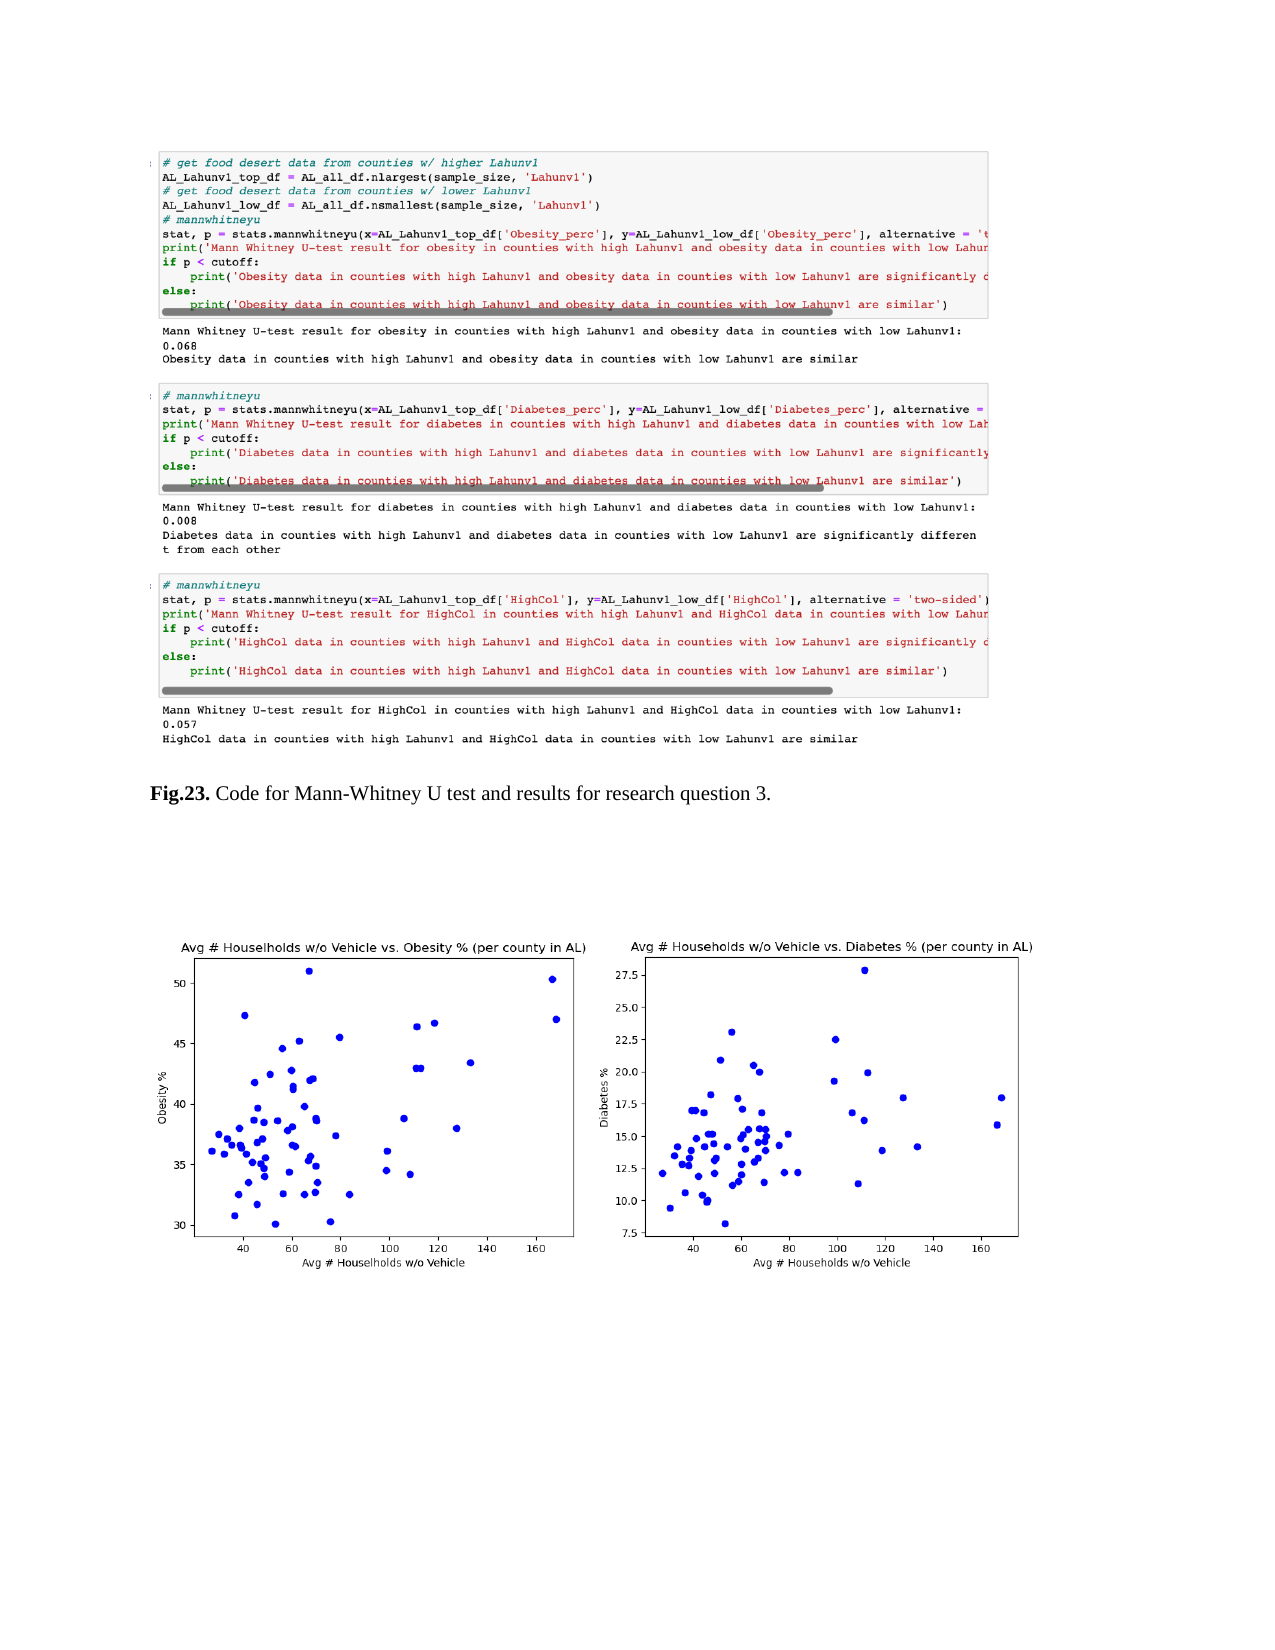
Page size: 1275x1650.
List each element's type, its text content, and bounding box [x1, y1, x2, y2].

text Fig.23. Code for Mann-Whitney U test and results for research question 3. [476, 781, 1125, 805]
picture [150, 934, 1039, 1276]
picture [150, 150, 1001, 757]
